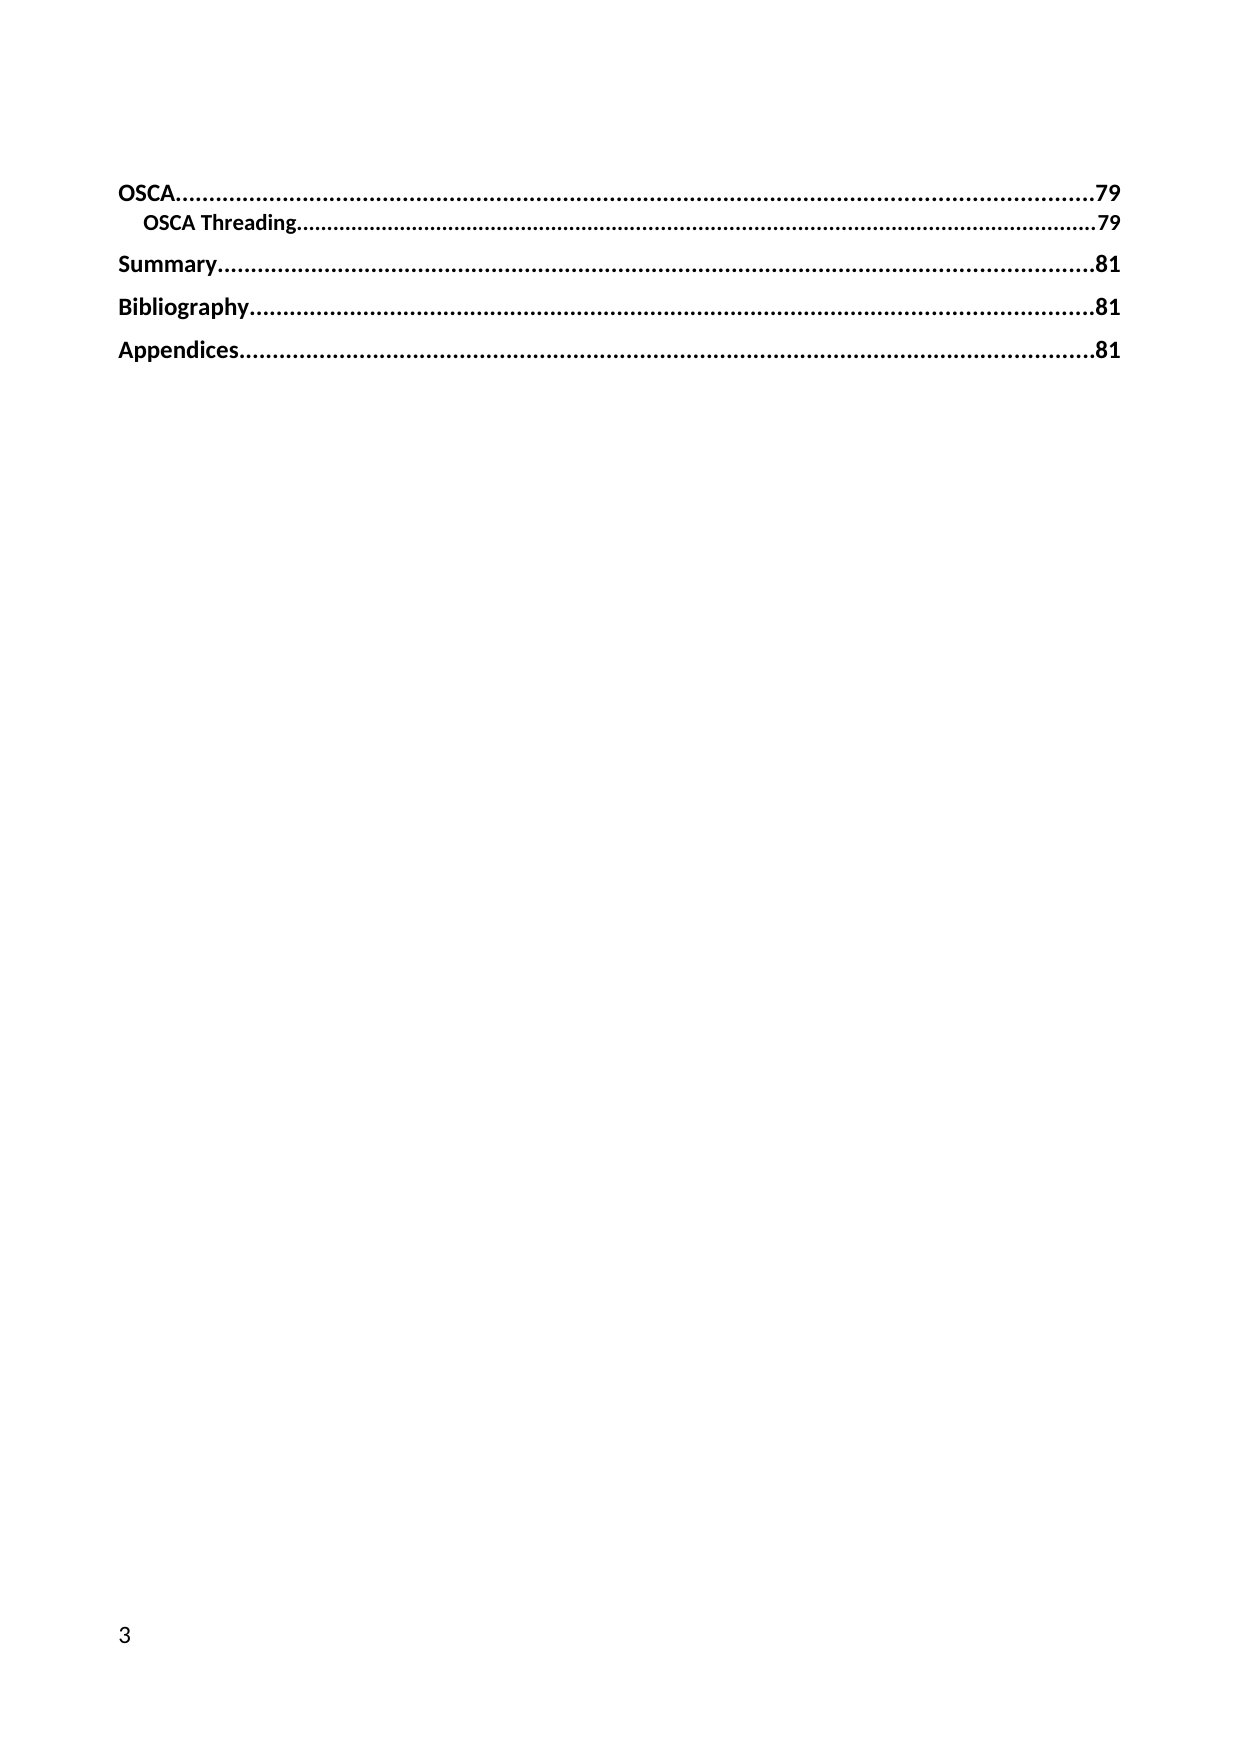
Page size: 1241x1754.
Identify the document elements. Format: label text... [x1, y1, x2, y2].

text Summary 81 [118, 248, 1122, 279]
text OSCA 79 [118, 177, 1122, 208]
text OSCA Threading 79 [143, 208, 1122, 236]
text Appendices 81 [118, 334, 1122, 365]
text Bibliography 81 [118, 291, 1122, 322]
